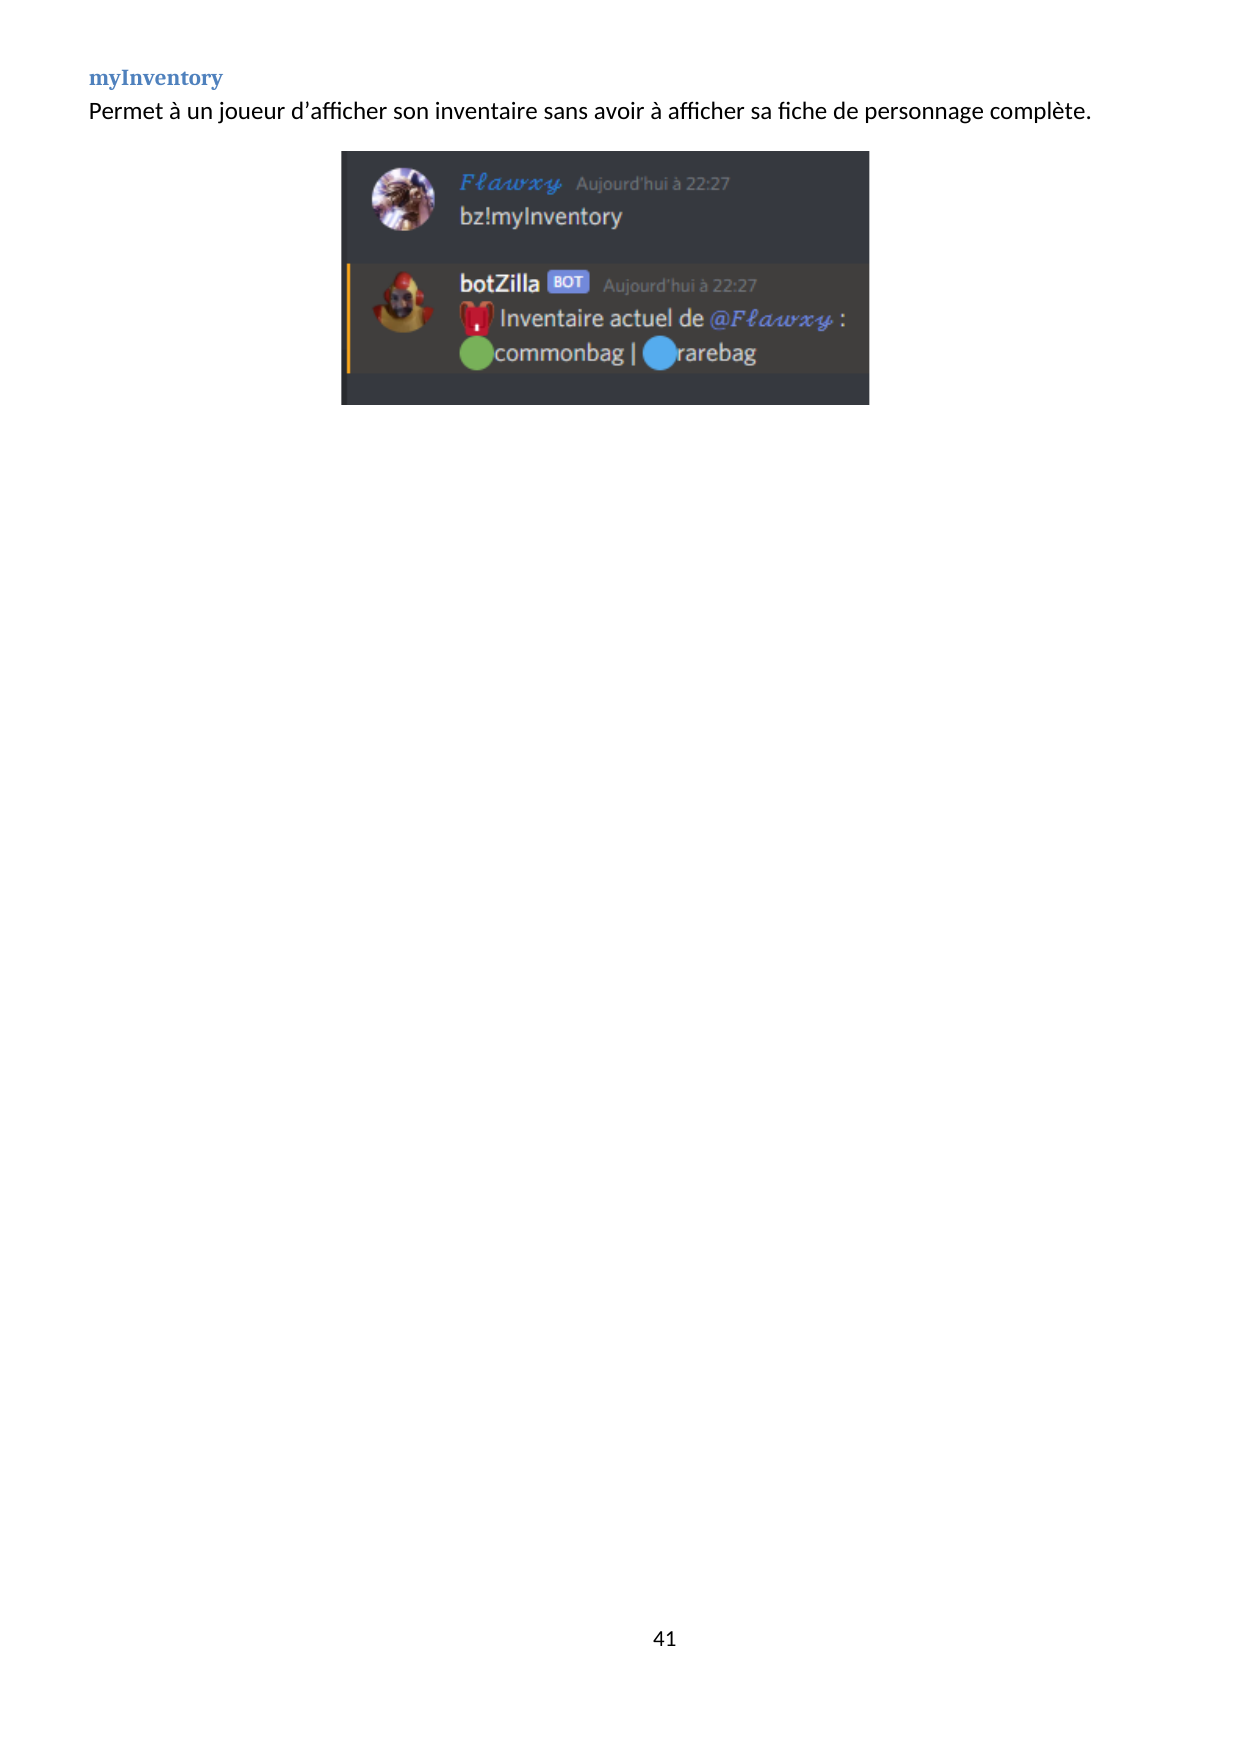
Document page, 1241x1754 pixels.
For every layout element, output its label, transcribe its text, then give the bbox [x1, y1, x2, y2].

text Permet à un joueur d’afficher son inventaire sans avoir à afficher sa fiche de personnage complète. [88, 95, 1122, 126]
subtitle myInventory [88, 65, 1122, 92]
picture [341, 151, 870, 405]
